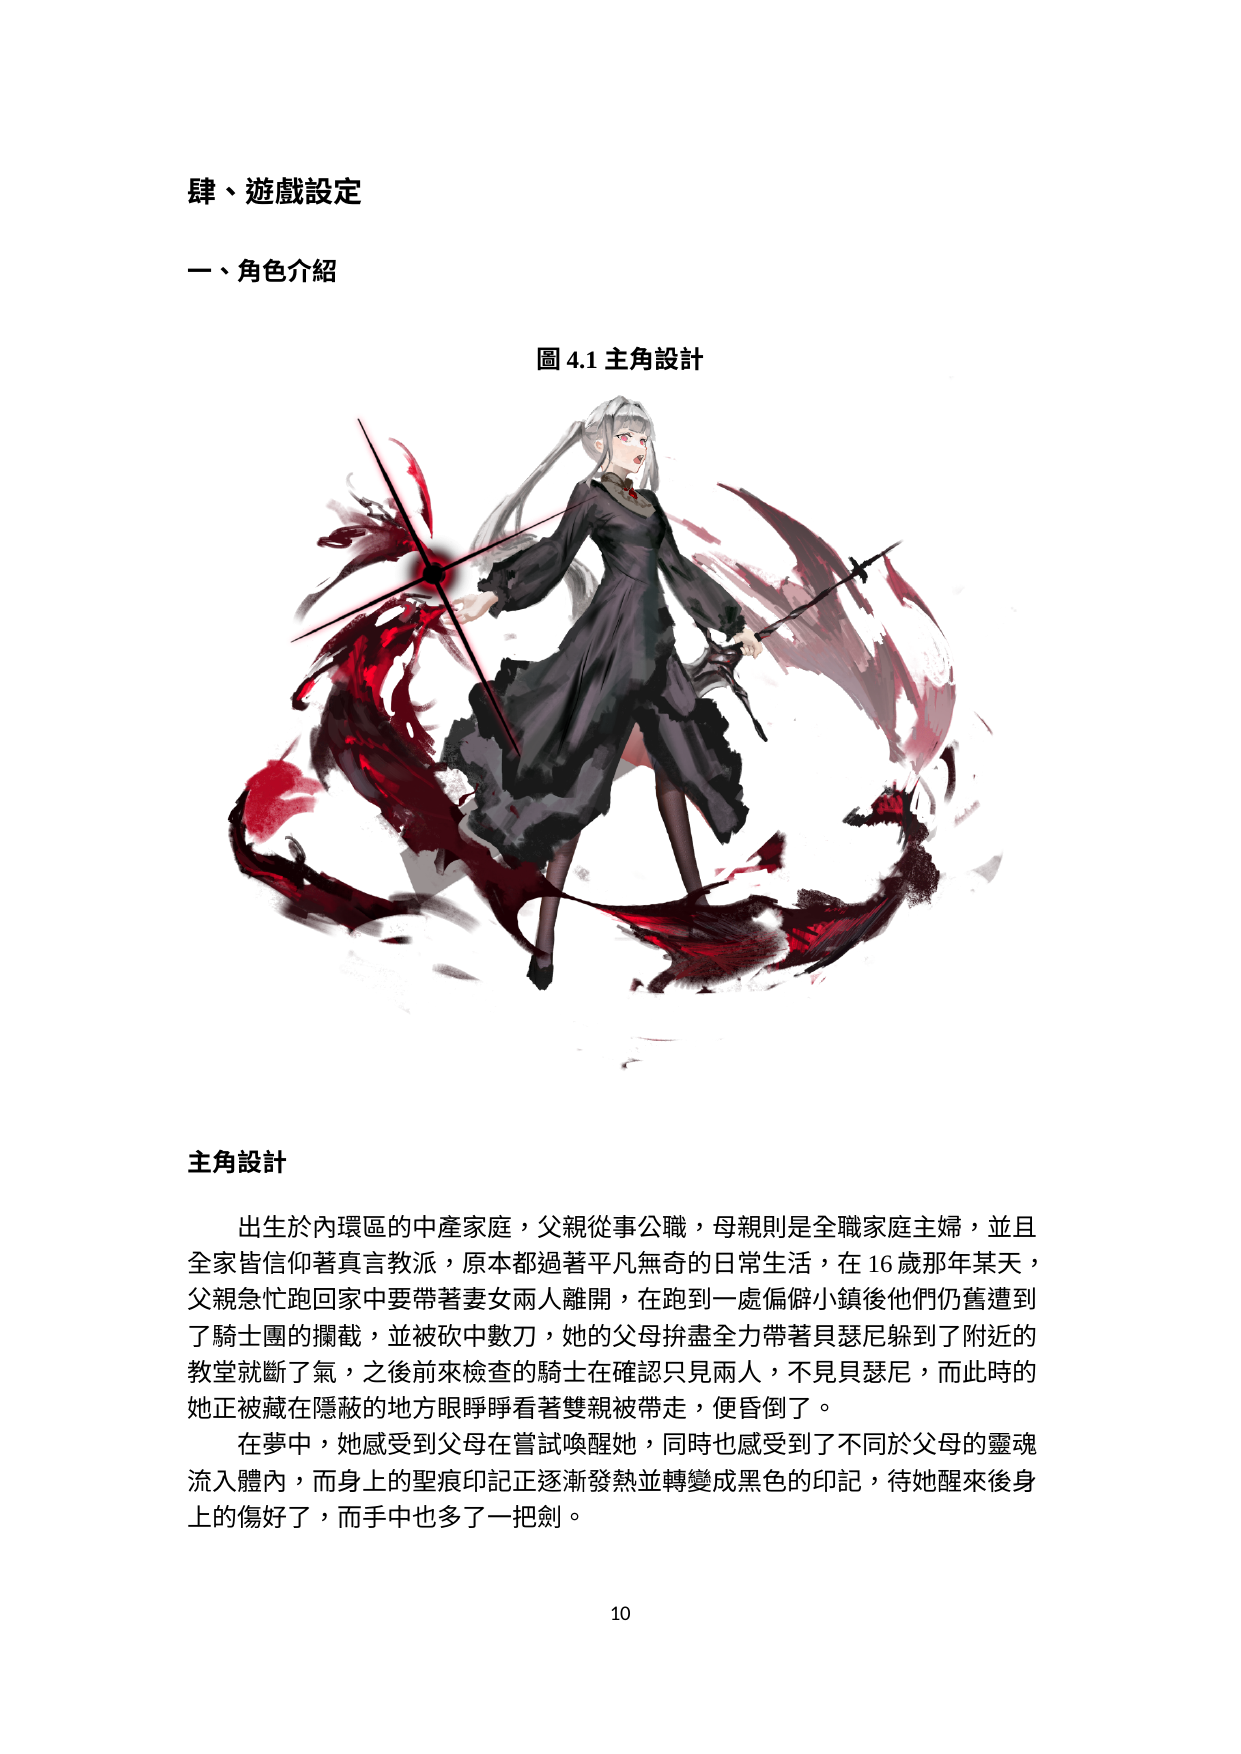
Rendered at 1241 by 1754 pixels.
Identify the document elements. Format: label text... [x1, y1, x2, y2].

picture [187, 376, 1054, 1114]
subtitle 圖4.1 主角設計 [187, 340, 1053, 376]
subtitle 肆、遊戲設定 [187, 169, 1053, 211]
text 在夢中，她感受到父母在嘗試喚醒她，同時也感受到了不同於父母的靈魂流入體內，而身上的聖痕印記正逐漸發熱並轉變成黑色的印記，待她醒來後身上的傷好了，而手中也多了一把劍。 [187, 1425, 1053, 1533]
text 主角設計 [187, 1142, 1053, 1178]
text 出生於內環區的中產家庭，父親從事公職，母親則是全職家庭主婦，並且全家皆信仰著真言教派，原本都過著平凡無奇的日常生活，在16歲那年某天，父親急忙跑回家中要帶著妻女兩人離開，在跑到一處偏僻小鎮後他們仍舊遭到了騎士團的攔截，並被砍中數刀，她的父母拚盡全力帶著貝瑟尼躲到了附近的教堂就斷了氣，之後前來檢查的騎士在確認只見兩人，不見貝瑟尼，而此時的她正被藏在隱蔽的地方眼睜睜看著雙親被帶走，便昏倒了。 [187, 1207, 1053, 1425]
subtitle 一、角色介紹 [187, 251, 1053, 287]
